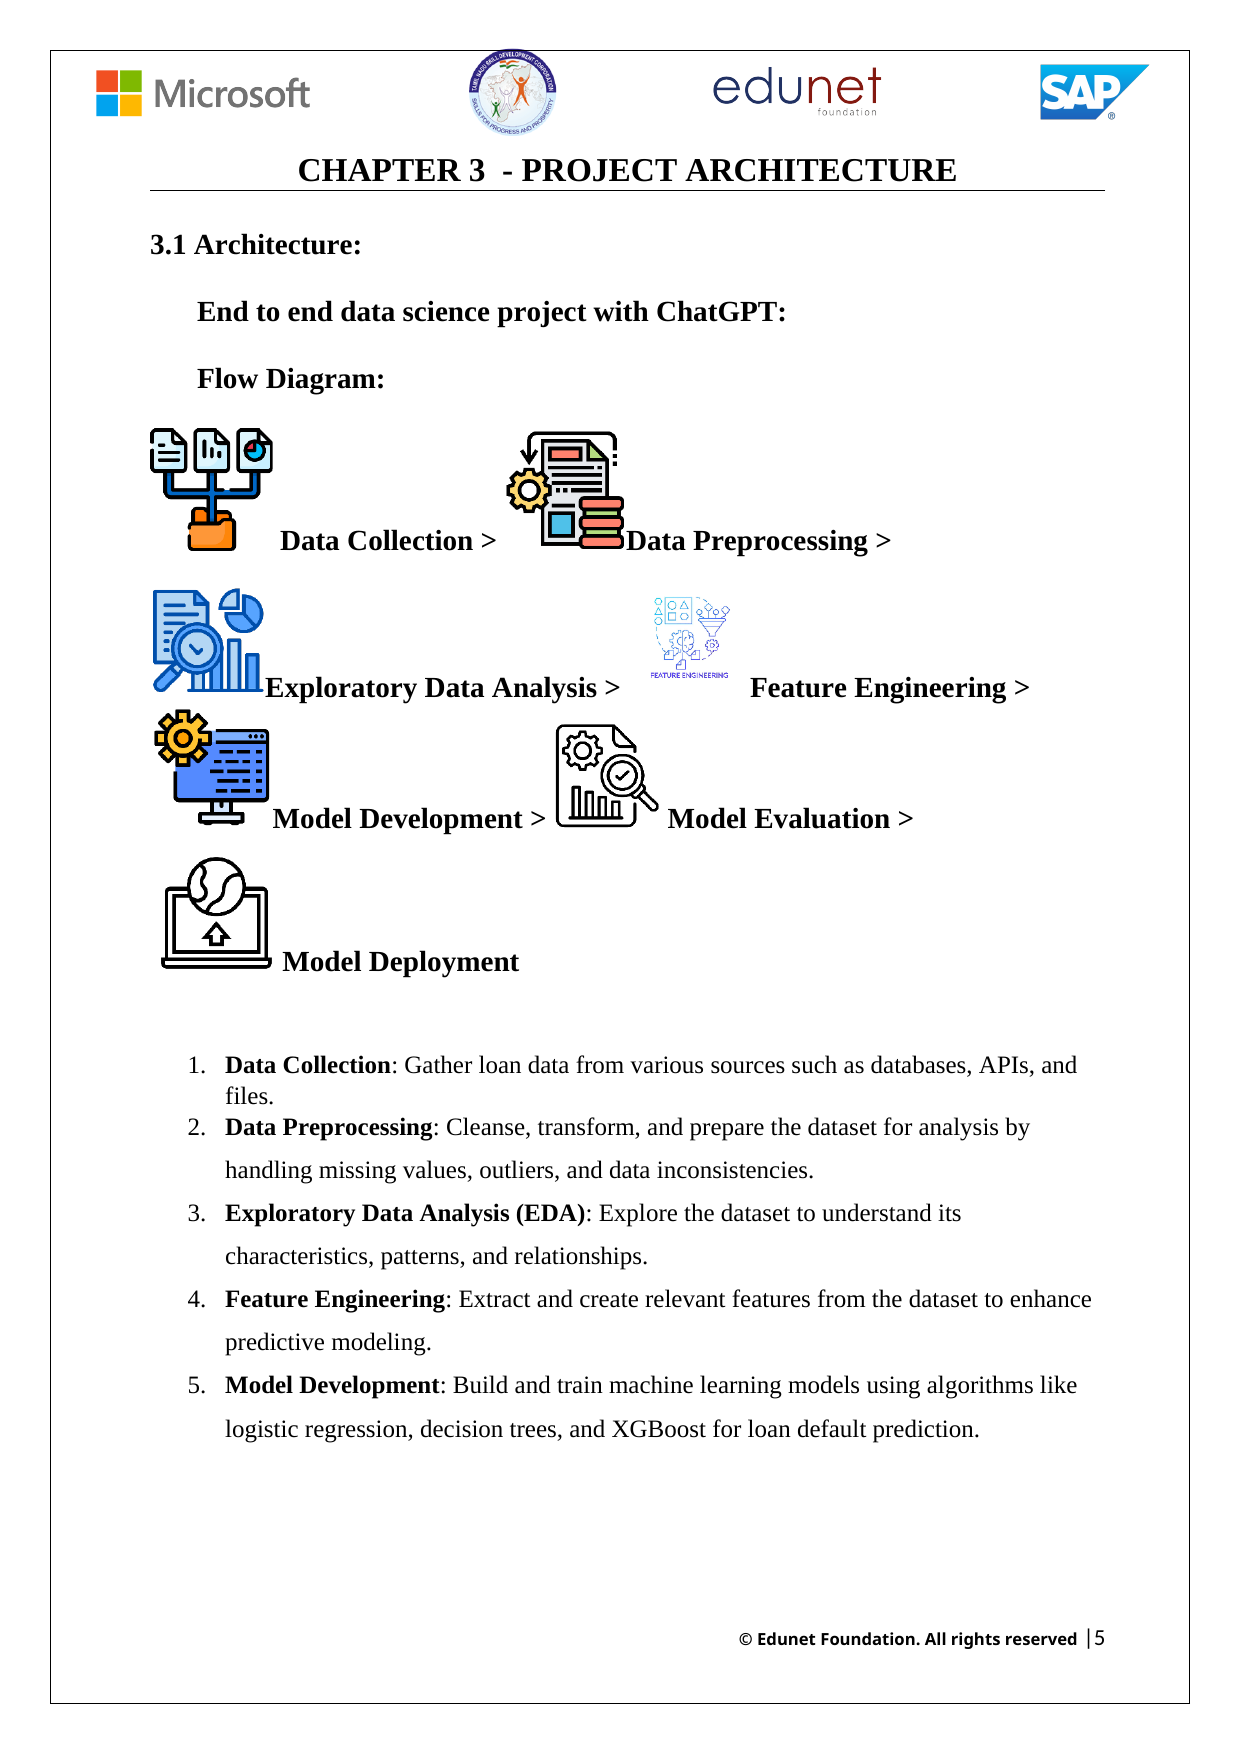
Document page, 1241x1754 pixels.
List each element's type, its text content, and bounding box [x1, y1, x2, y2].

text Data Collection > Data Preprocessing > [150, 428, 1105, 557]
picture [157, 853, 275, 972]
list Exploratory Data Analysis (EDA): Explore the dataset to understand its characteristics, patterns, and relationships. [187, 1198, 1105, 1270]
picture [504, 429, 626, 551]
picture [553, 722, 661, 829]
picture [706, 60, 889, 122]
picture [466, 45, 558, 50]
list Model Development: Build and train machine learning models using algorithms like logistic regression, decision trees, and XGBoost for loan default prediction. [187, 1371, 1105, 1442]
text CHAPTER 3 - PROJECT ARCHITECTURE [150, 150, 1105, 190]
list Feature Engineering: Extract and create relevant features from the dataset to enhance predictive modeling. [187, 1284, 1105, 1356]
picture [150, 428, 273, 551]
text 3.1 Architecture: [150, 227, 1105, 261]
text End to end data science project with ChatGPT: [197, 294, 1105, 328]
list Data Preprocessing: Cleanse, transform, and prepare the dataset for analysis by handling missing values, outliers, and data inconsistencies. [187, 1112, 1105, 1184]
picture [150, 706, 273, 829]
text Model Deployment [150, 854, 1105, 978]
picture [466, 51, 558, 137]
text Exploratory Data Analysis > Feature Engineering > Model Development > Model Evaluation > [150, 576, 1105, 835]
picture [628, 576, 750, 698]
text Flow Diagram: [197, 361, 1105, 395]
picture [91, 65, 316, 121]
picture [150, 582, 265, 698]
list Data Collection: Gather loan data from various sources such as databases, APIs, and files. [187, 1050, 1105, 1109]
picture [1039, 63, 1151, 121]
